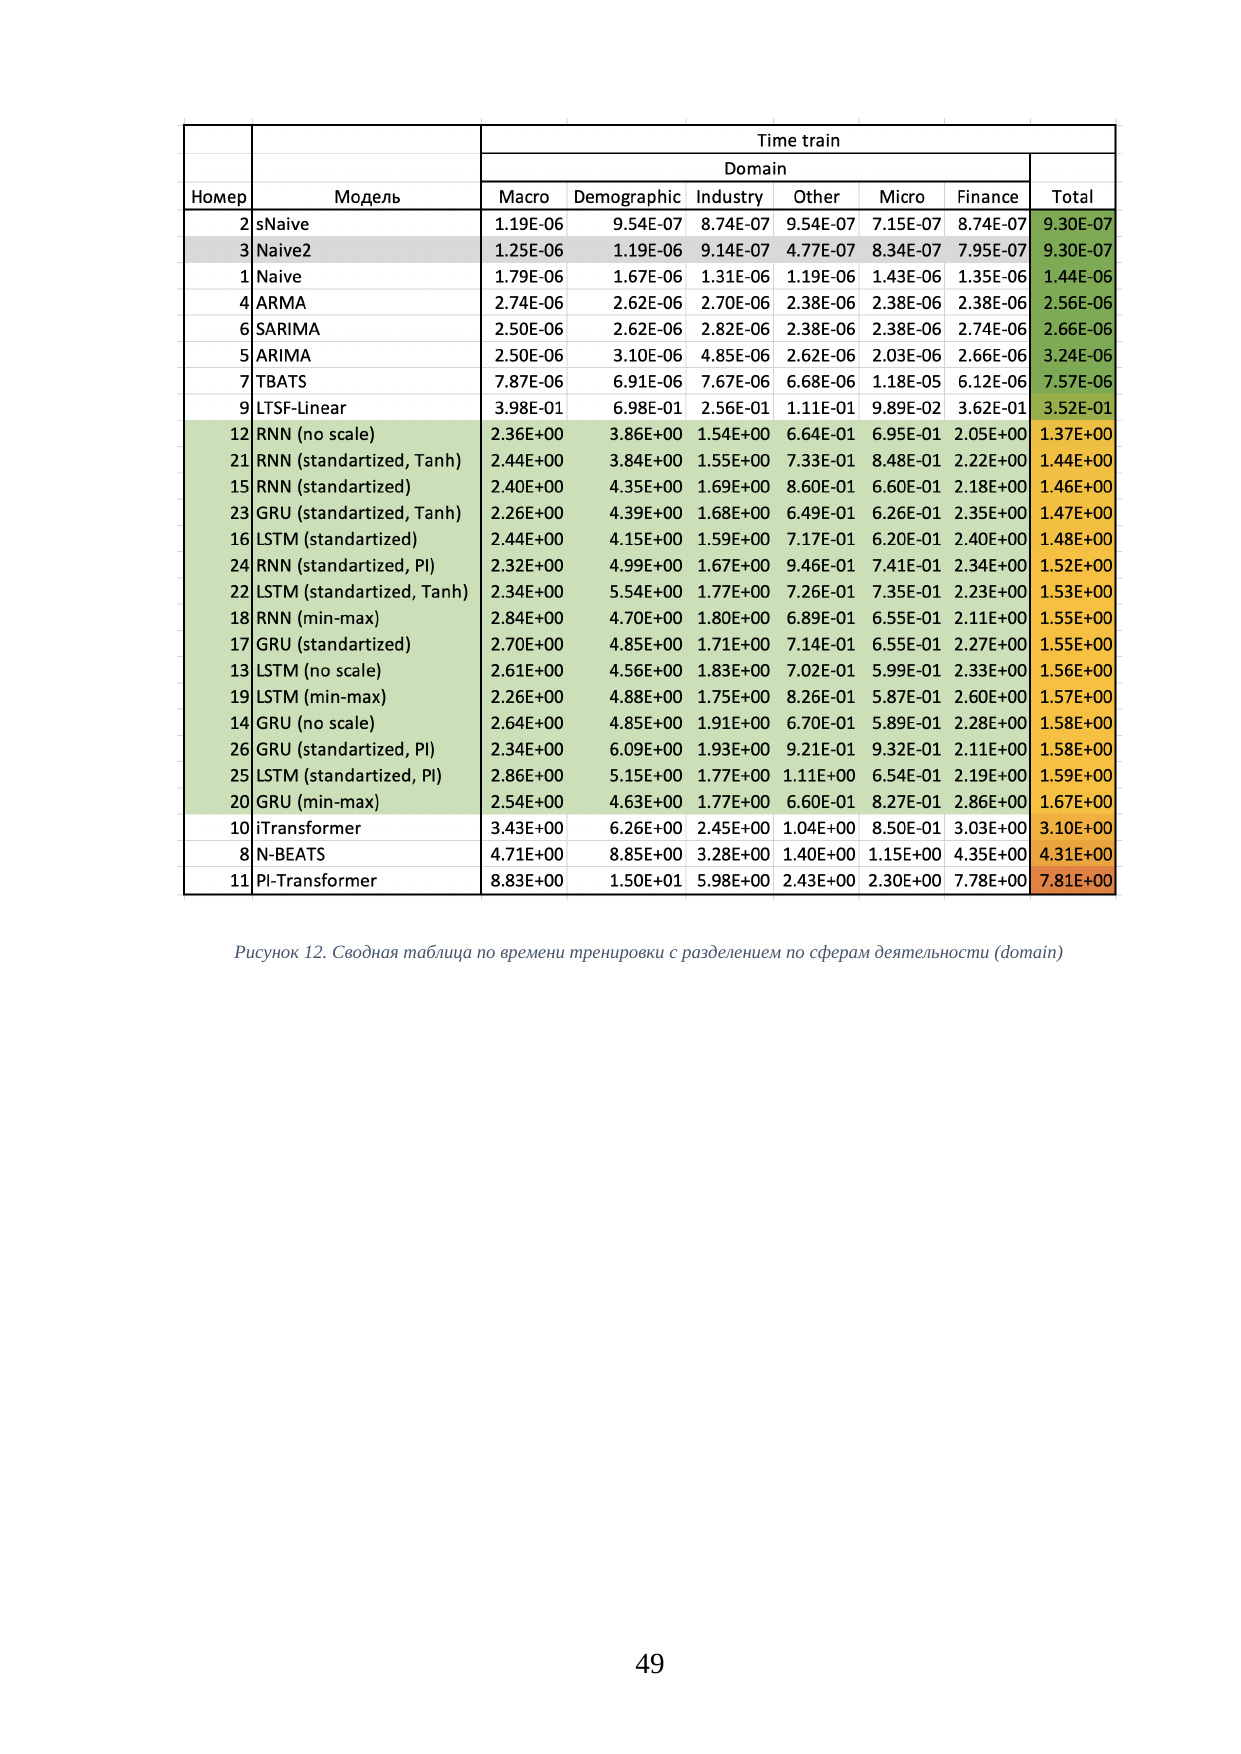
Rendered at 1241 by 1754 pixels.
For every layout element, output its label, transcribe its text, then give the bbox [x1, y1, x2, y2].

picture [177, 118, 1123, 900]
text Рисунок 12. Сводная таблица по времени тренировки с разделением по сферам деятельности (domain) [177, 941, 1122, 963]
